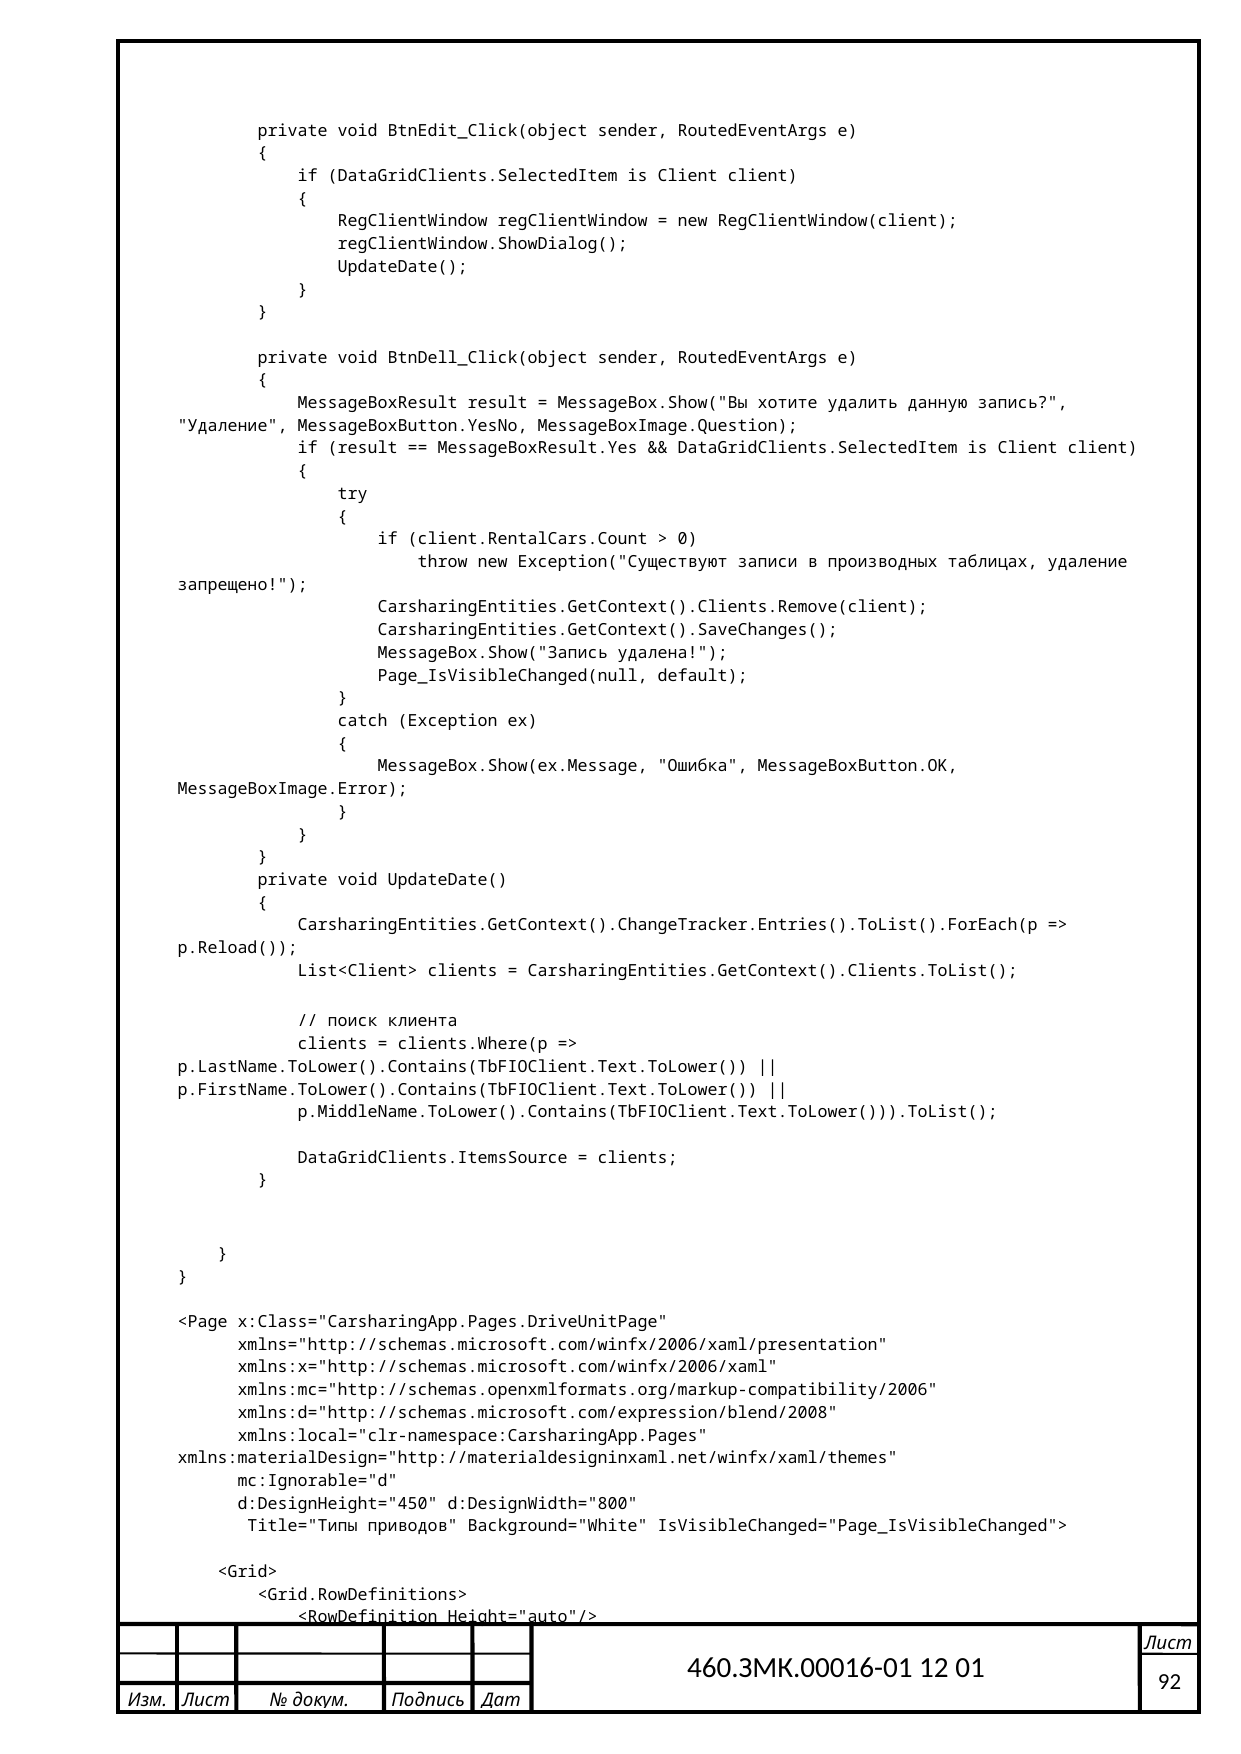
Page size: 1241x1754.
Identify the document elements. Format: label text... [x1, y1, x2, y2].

text { [177, 368, 1152, 391]
text xmlns:d="http://schemas.microsoft.com/expression/blend/2008" [177, 1400, 1152, 1423]
text xmlns="http://schemas.microsoft.com/winfx/2006/xaml/presentation" [177, 1332, 1152, 1355]
text } [177, 1168, 1152, 1191]
text { [177, 186, 1152, 209]
text CarsharingEntities.GetContext().ChangeTracker.Entries().ToList().ForEach(p => p.Reload()); [177, 913, 1152, 958]
text } [177, 822, 1152, 845]
text catch (Exception ex) [177, 708, 1152, 731]
text { [177, 459, 1152, 481]
text <Grid.RowDefinitions> [177, 1582, 1152, 1605]
text CarsharingEntities.GetContext().SaveChanges(); [177, 618, 1152, 640]
text // поиск клиента [177, 1009, 1152, 1032]
text clients = clients.Where(p => p.LastName.ToLower().Contains(TbFIOClient.Text.ToLower()) || p.FirstName.ToLower().Contains(TbFIOClient.Text.ToLower()) || [177, 1032, 1152, 1100]
text xmlns:local="clr-namespace:CarsharingApp.Pages" xmlns:materialDesign="http://materialdesigninxaml.net/winfx/xaml/themes" [177, 1423, 1152, 1468]
text MessageBox.Show(ex.Message, "Ошибка", MessageBoxButton.OK, MessageBoxImage.Error); [177, 754, 1152, 799]
text { [177, 141, 1152, 163]
text private void BtnDell_Click(object sender, RoutedEventArgs e) [177, 345, 1152, 368]
text UpdateDate(); [177, 254, 1152, 277]
text } [177, 686, 1152, 708]
text if (DataGridClients.SelectedItem is Client client) [177, 163, 1152, 186]
text } [177, 1264, 1152, 1287]
text Title="Типы приводов" Background="White" IsVisibleChanged="Page_IsVisibleChanged"> [177, 1514, 1152, 1537]
text CarsharingEntities.GetContext().Clients.Remove(client); [177, 595, 1152, 618]
text d:DesignHeight="450" d:DesignWidth="800" [177, 1491, 1152, 1514]
text Page_IsVisibleChanged(null, default); [177, 663, 1152, 686]
text RegClientWindow regClientWindow = new RegClientWindow(client); [177, 209, 1152, 232]
text <Page x:Class="CarsharingApp.Pages.DriveUnitPage" [177, 1309, 1152, 1332]
text DataGridClients.ItemsSource = clients; [177, 1145, 1152, 1168]
text MessageBox.Show("Запись удалена!"); [177, 640, 1152, 663]
text try [177, 481, 1152, 504]
text private void BtnEdit_Click(object sender, RoutedEventArgs e) [177, 118, 1152, 141]
text MessageBoxResult result = MessageBox.Show("Вы хотите удалить данную запись?", "Удаление", MessageBoxButton.YesNo, MessageBoxImage.Question); [177, 391, 1152, 436]
text <Grid> [177, 1559, 1152, 1582]
text { [177, 890, 1152, 913]
text { [177, 731, 1152, 754]
text } [177, 845, 1152, 867]
text { [177, 504, 1152, 527]
text regClientWindow.ShowDialog(); [177, 232, 1152, 254]
text if (result == MessageBoxResult.Yes && DataGridClients.SelectedItem is Client client) [177, 436, 1152, 459]
text } [177, 277, 1152, 300]
text } [177, 799, 1152, 822]
text } [177, 300, 1152, 322]
text throw new Exception("Существуют записи в производных таблицах, удаление запрещено!"); [177, 549, 1152, 595]
text if (client.RentalCars.Count > 0) [177, 527, 1152, 549]
text } [177, 1241, 1152, 1264]
text private void UpdateDate() [177, 867, 1152, 890]
text xmlns:x="http://schemas.microsoft.com/winfx/2006/xaml" [177, 1355, 1152, 1378]
text p.MiddleName.ToLower().Contains(TbFIOClient.Text.ToLower())).ToList(); [177, 1100, 1152, 1123]
text List<Client> clients = CarsharingEntities.GetContext().Clients.ToList(); [177, 958, 1152, 981]
text mc:Ignorable="d" [177, 1468, 1152, 1491]
text xmlns:mc="http://schemas.openxmlformats.org/markup-compatibility/2006" [177, 1378, 1152, 1400]
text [177, 1605, 1152, 1627]
